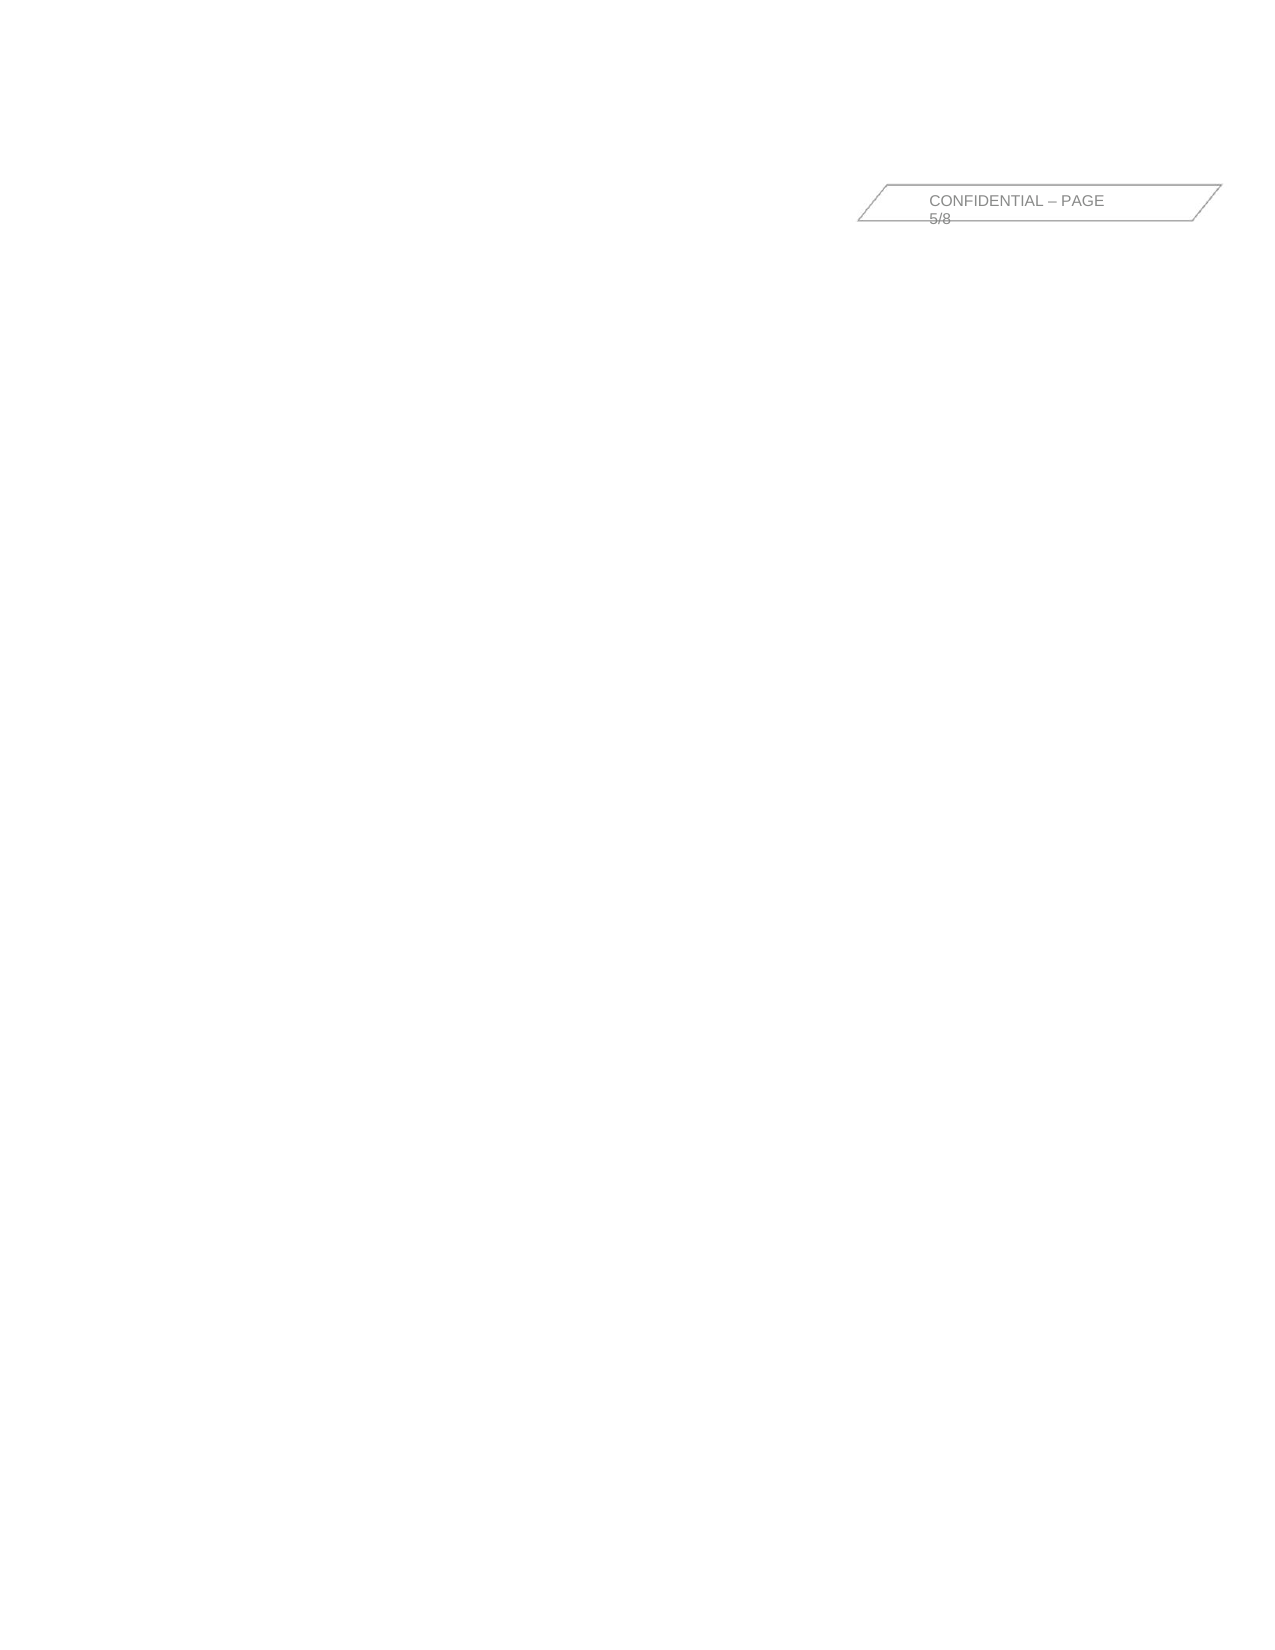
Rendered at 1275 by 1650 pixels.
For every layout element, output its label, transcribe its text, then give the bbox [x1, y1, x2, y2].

picture [844, 183, 1234, 222]
text CONFIDENTIAL – PAGE 5/8 [929, 192, 1127, 228]
